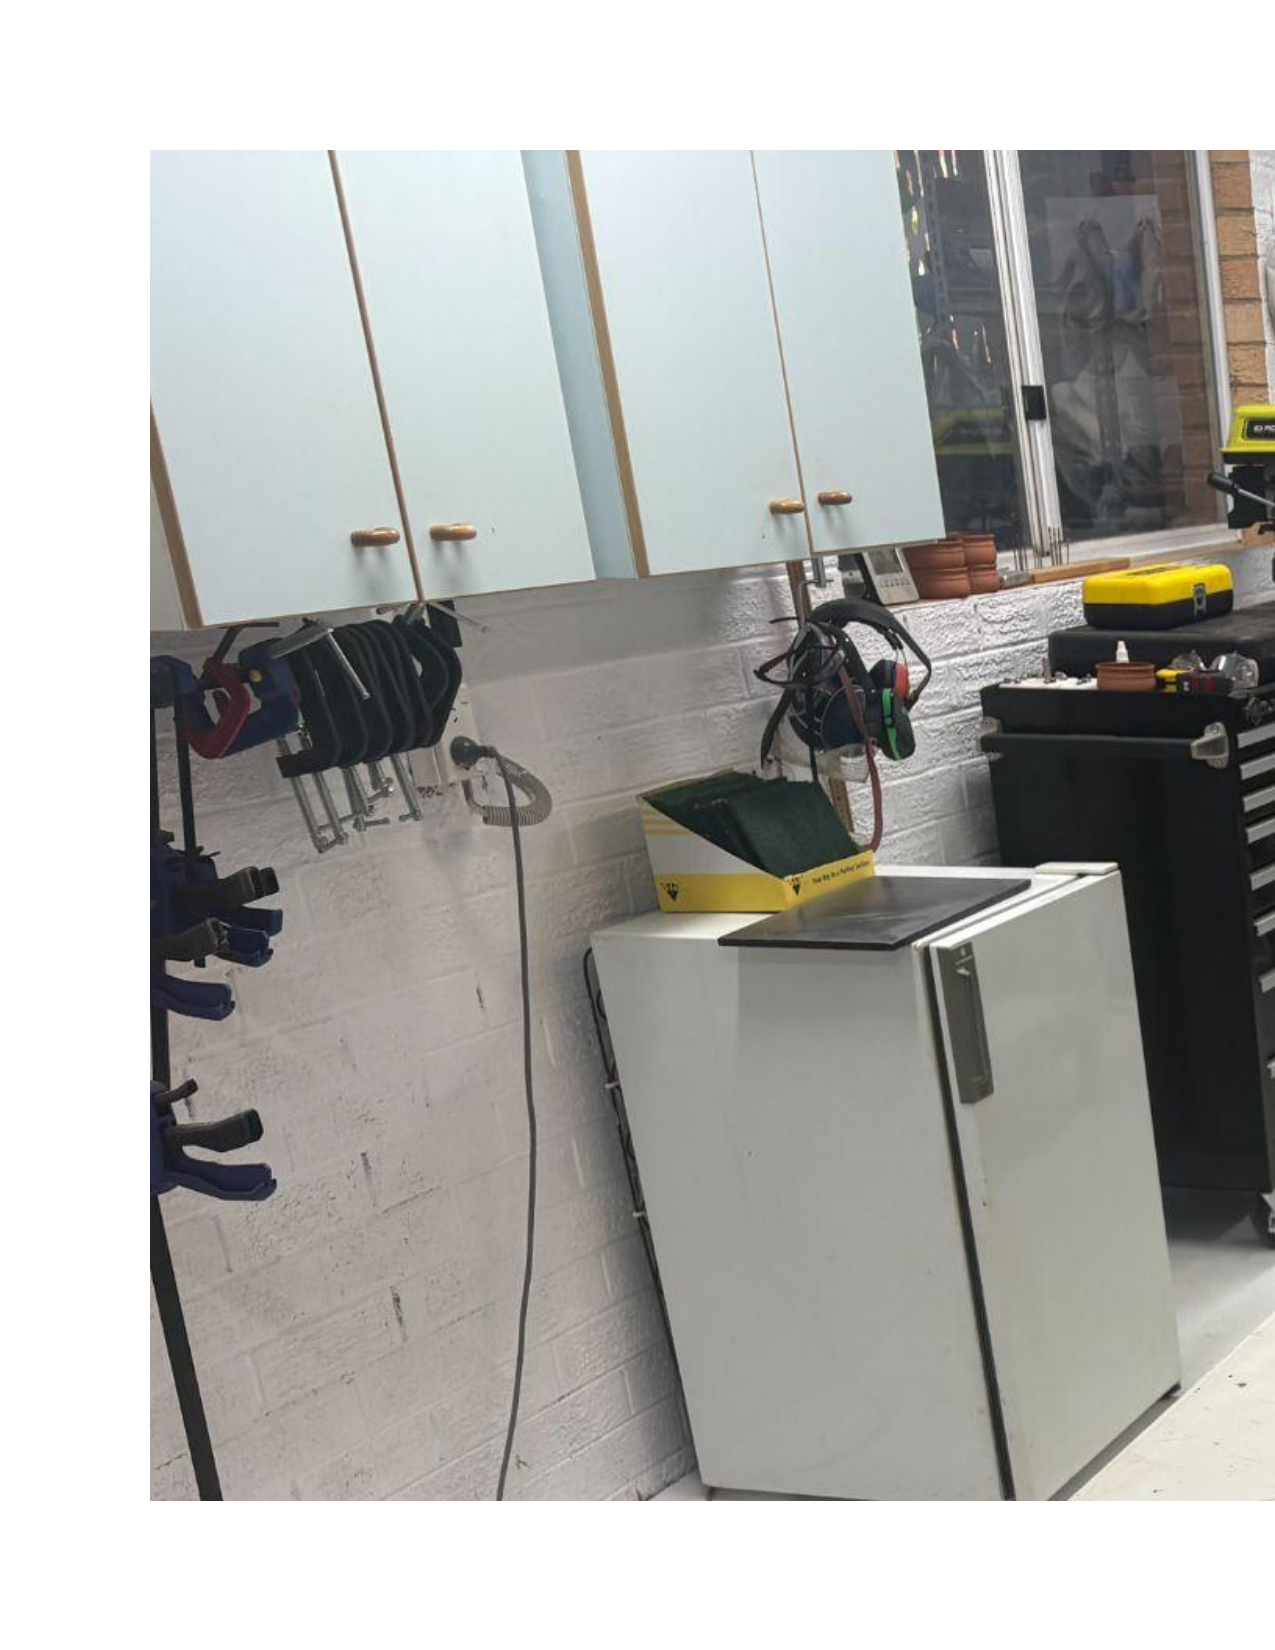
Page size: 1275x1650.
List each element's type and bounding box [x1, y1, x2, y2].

picture [150, 150, 1275, 1501]
